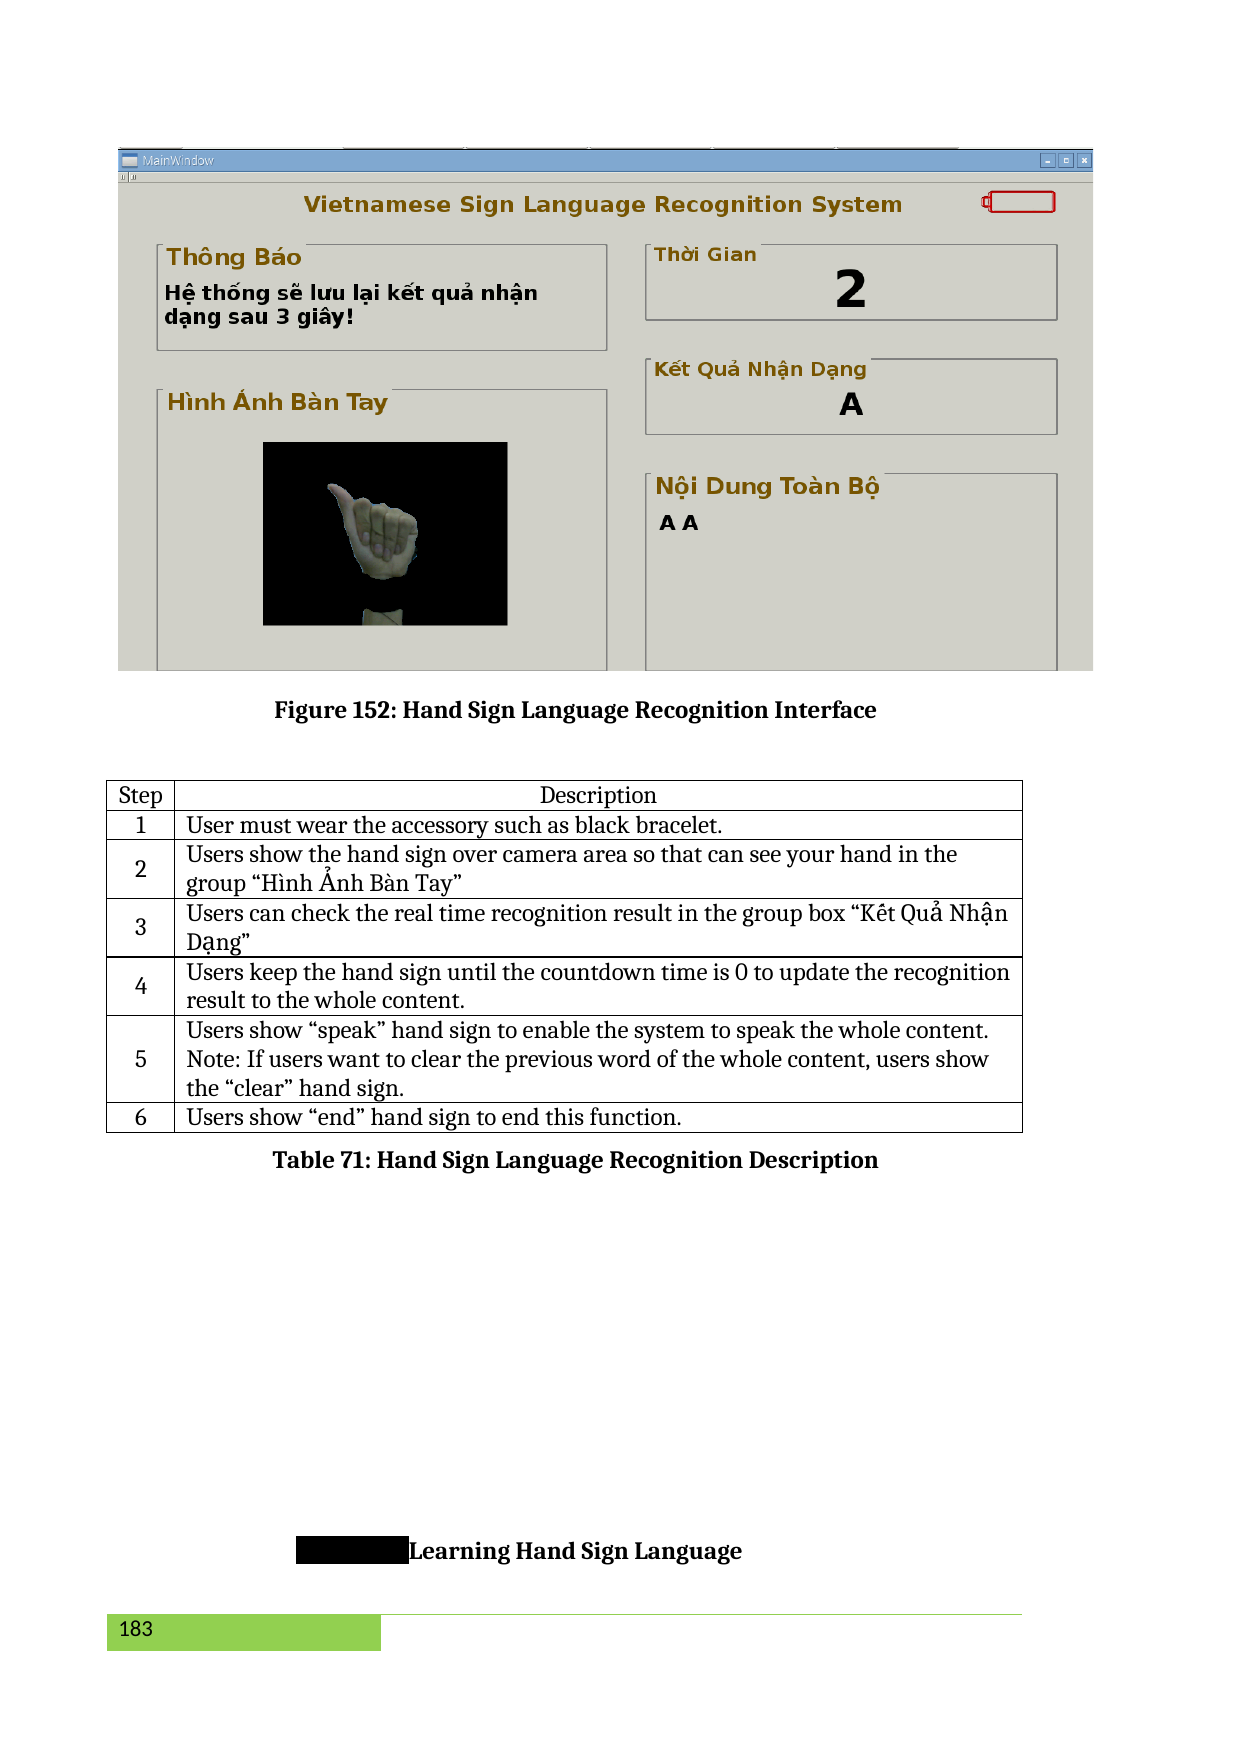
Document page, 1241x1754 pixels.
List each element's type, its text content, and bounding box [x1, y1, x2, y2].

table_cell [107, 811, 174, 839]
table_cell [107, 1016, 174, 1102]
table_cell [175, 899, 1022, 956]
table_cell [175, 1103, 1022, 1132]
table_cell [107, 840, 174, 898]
text Figure 152: Hand Sign Language Recognition Interface [118, 696, 1033, 724]
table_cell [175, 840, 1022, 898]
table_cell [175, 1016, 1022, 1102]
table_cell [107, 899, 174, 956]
list Table 71: Hand Sign Language Recognition Description [118, 1146, 1033, 1174]
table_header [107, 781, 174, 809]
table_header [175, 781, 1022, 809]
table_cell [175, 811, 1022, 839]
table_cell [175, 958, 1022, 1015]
picture [118, 147, 1094, 671]
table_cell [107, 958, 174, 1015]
subtitle Learning Hand Sign Language [296, 1536, 1033, 1565]
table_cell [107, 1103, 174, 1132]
